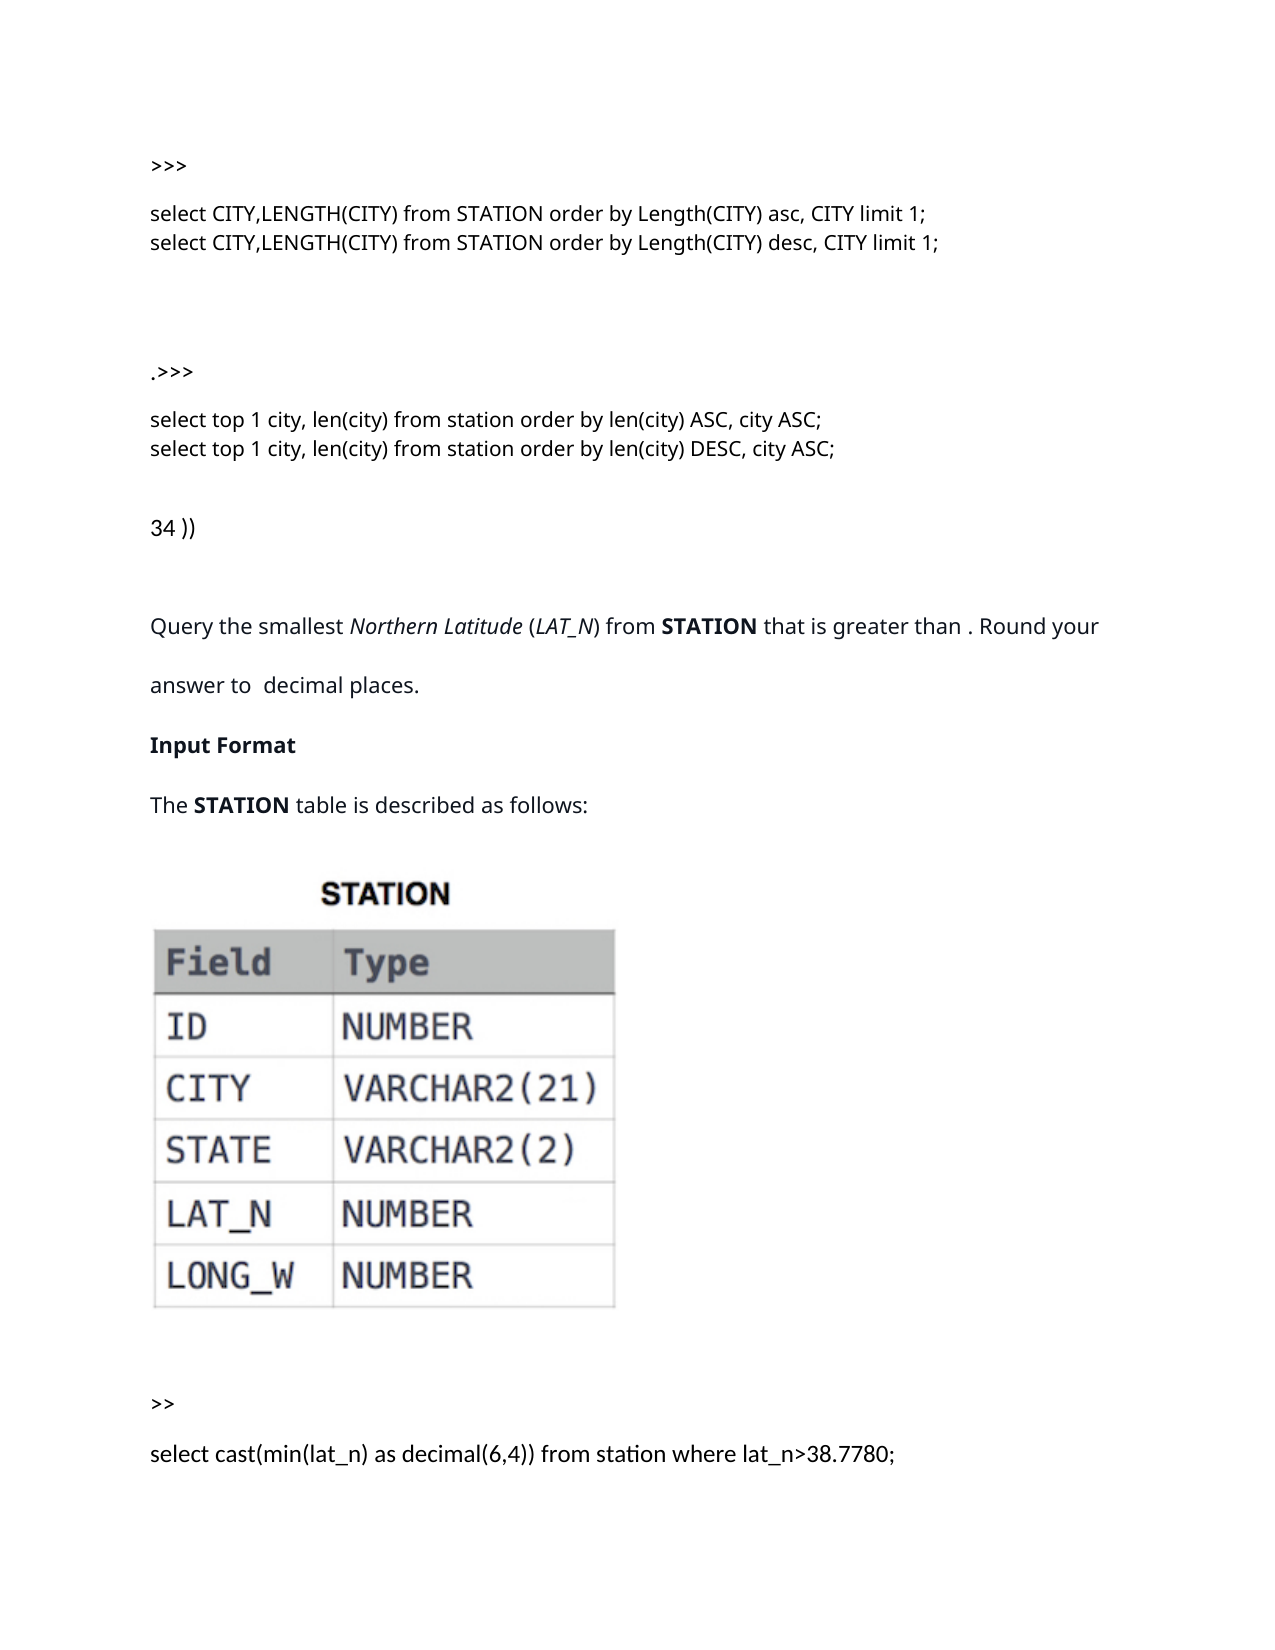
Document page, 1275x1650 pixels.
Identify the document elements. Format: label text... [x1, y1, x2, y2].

text select CITY,LENGTH(CITY) from STATION order by Length(CITY) asc, CITY limit 1; [150, 199, 1125, 228]
text Query the smallest Northern Latitude (LAT_N) from STATION that is greater than . Round your answer to decimal places. [150, 611, 1125, 700]
picture [150, 857, 619, 1311]
text select cast(min(lat_n) as decimal(6,4)) from station where lat_n>38.7780; [150, 1438, 1125, 1468]
text The STATION table is described as follows: [150, 789, 1125, 819]
text .>>> [150, 356, 1125, 386]
text Input Format [150, 730, 1125, 760]
text select top 1 city, len(city) from station order by len(city) ASC, city ASC; [150, 405, 1125, 434]
text >>> [150, 150, 1125, 181]
text 34 )) [150, 512, 1125, 542]
text select top 1 city, len(city) from station order by len(city) DESC, city ASC; [150, 434, 1125, 462]
text select CITY,LENGTH(CITY) from STATION order by Length(CITY) desc, CITY limit 1; [150, 228, 1125, 256]
text >> [150, 1388, 1125, 1419]
